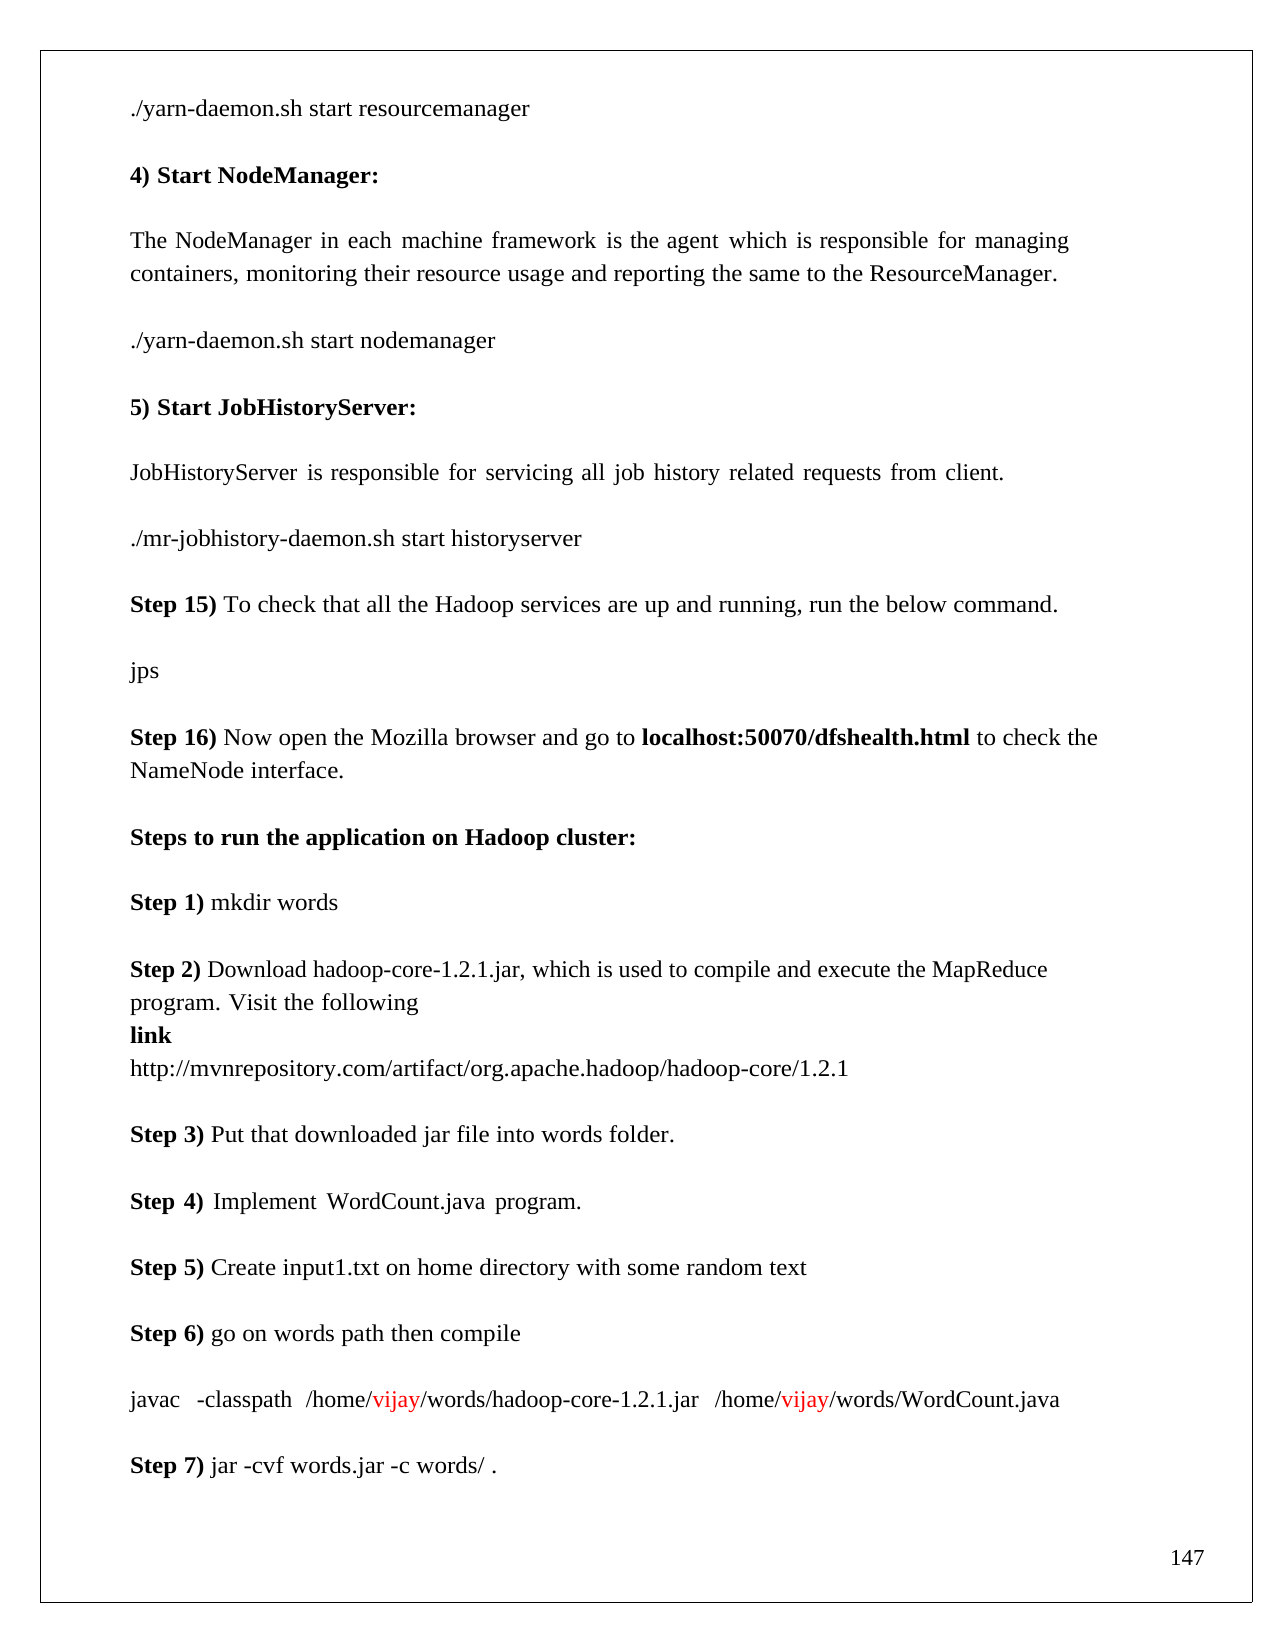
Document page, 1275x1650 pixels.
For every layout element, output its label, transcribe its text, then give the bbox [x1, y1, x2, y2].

text Step 7) jar -cvf words.jar -c words/ . [130, 1451, 1252, 1479]
text link [130, 1021, 1252, 1049]
text ./yarn-daemon.sh start nodemanager [130, 326, 1252, 353]
text ./yarn-daemon.sh start resourcemanager [130, 94, 1252, 121]
text Step 15) To check that all the Hadoop services are up and running, run the below command. jps [130, 590, 1064, 684]
text The NodeManager in each machine framework is the agent which is responsible for managing containers, monitoring their resource usage and reporting the same to the ResourceManager. [130, 226, 1144, 287]
text http://mvnrepository.com/artifact/org.apache.hadoop/hadoop-core/1.2.1 [130, 1054, 1252, 1081]
text Step 2) Download hadoop-core-1.2.1.jar, which is used to compile and execute the MapReduce program. Visit the following [130, 954, 1123, 1015]
text Step 4) Implement WordCount.java program. [130, 1187, 1252, 1214]
text Step 1) mkdir words [130, 888, 1252, 916]
text JobHistoryServer is responsible for servicing all job history related requests from client. [130, 458, 1252, 486]
text ./mr-jobhistory-daemon.sh start historyserver [130, 524, 1252, 552]
text Step 6) go on words path then compile [130, 1319, 1252, 1346]
list Start NodeManager: [130, 161, 1252, 188]
text Step 5) Create input1.txt on home directory with some random text [130, 1253, 1252, 1280]
text javac -classpath /home/vijay/words/hadoop-core-1.2.1.jar /home/vijay/words/WordCount.java [130, 1385, 1252, 1413]
list Start JobHistoryServer: [130, 393, 1252, 420]
text Steps to run the application on Hadoop cluster: [130, 823, 1252, 851]
text Step 16) Now open the Mozilla browser and go to localhost:50070/dfshealth.html to check the NameNode interface. [130, 723, 1144, 784]
text Step 3) Put that downloaded jar file into words folder. [130, 1120, 1252, 1147]
